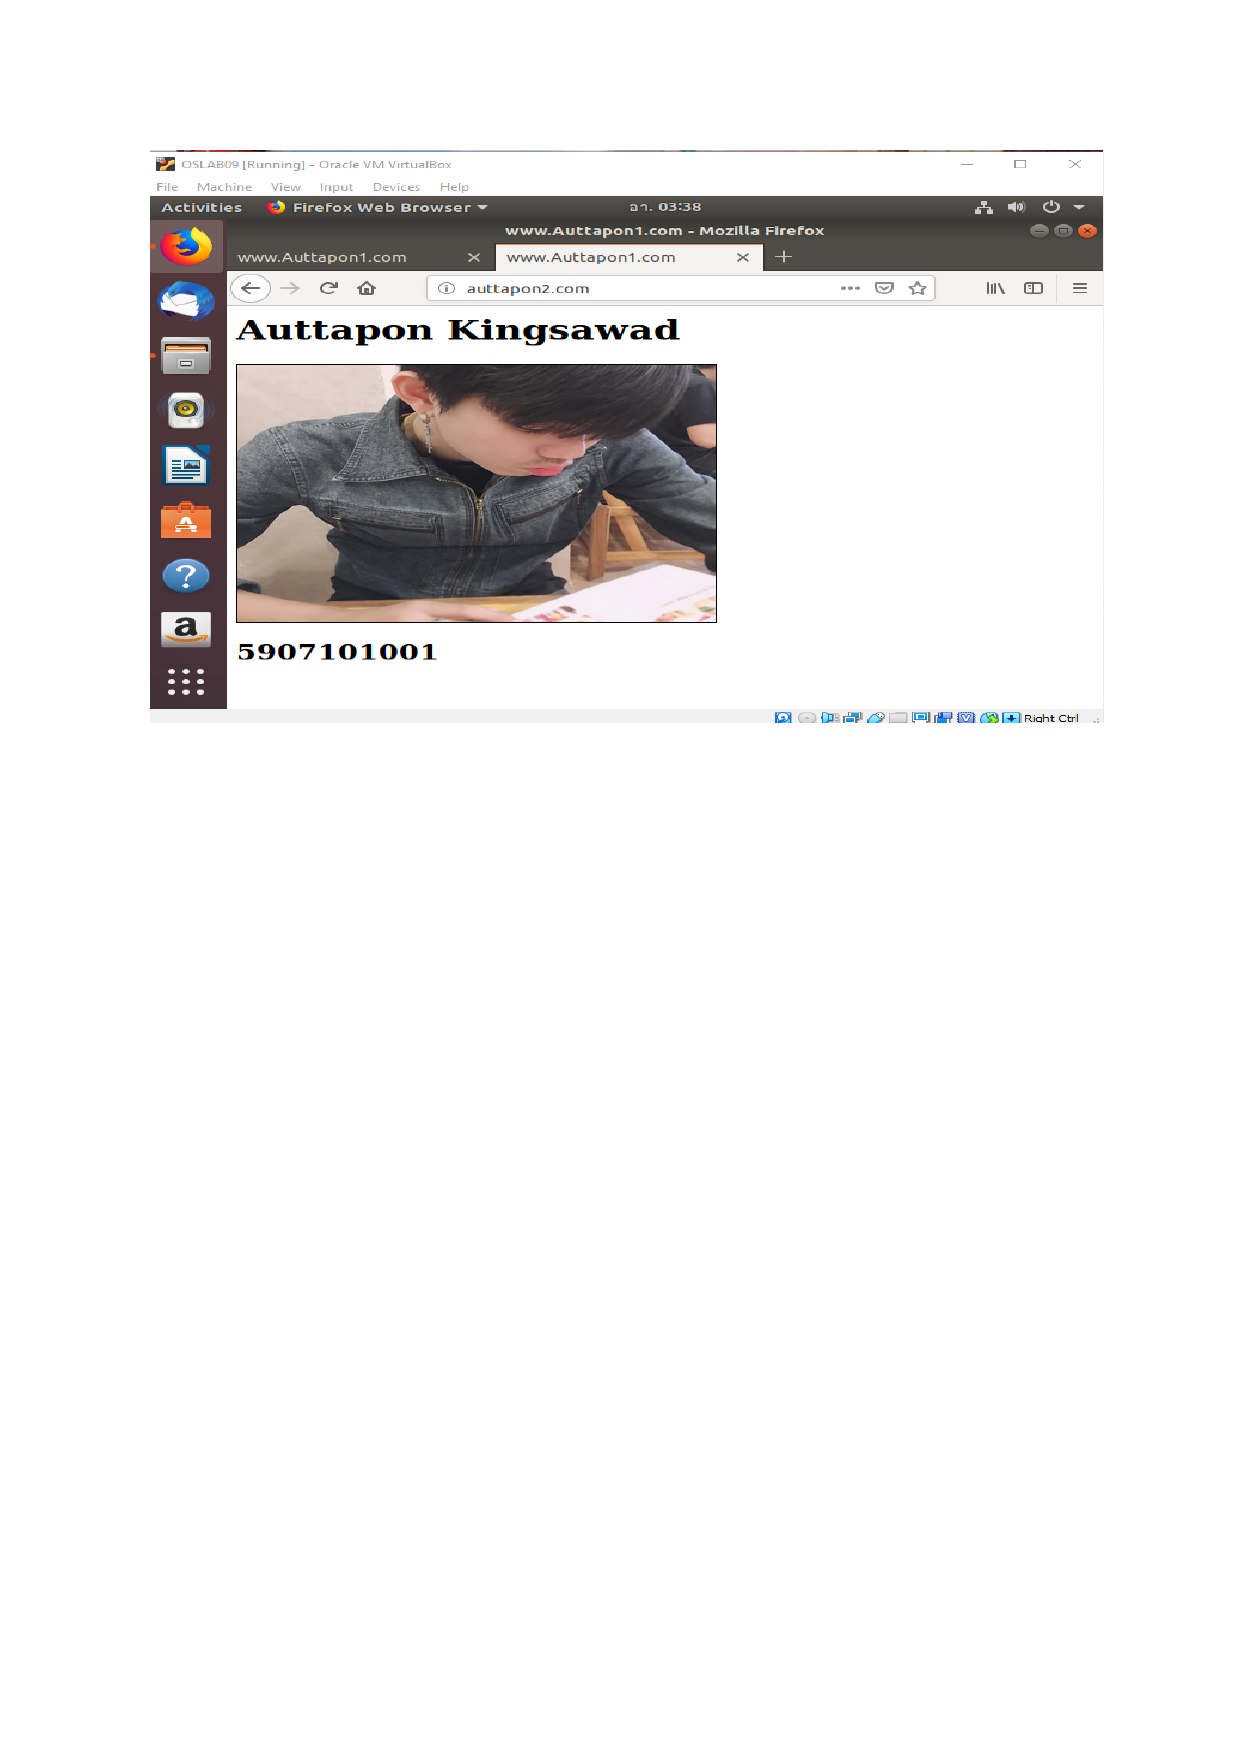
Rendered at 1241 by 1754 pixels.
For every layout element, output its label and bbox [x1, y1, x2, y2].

picture [150, 150, 1104, 723]
